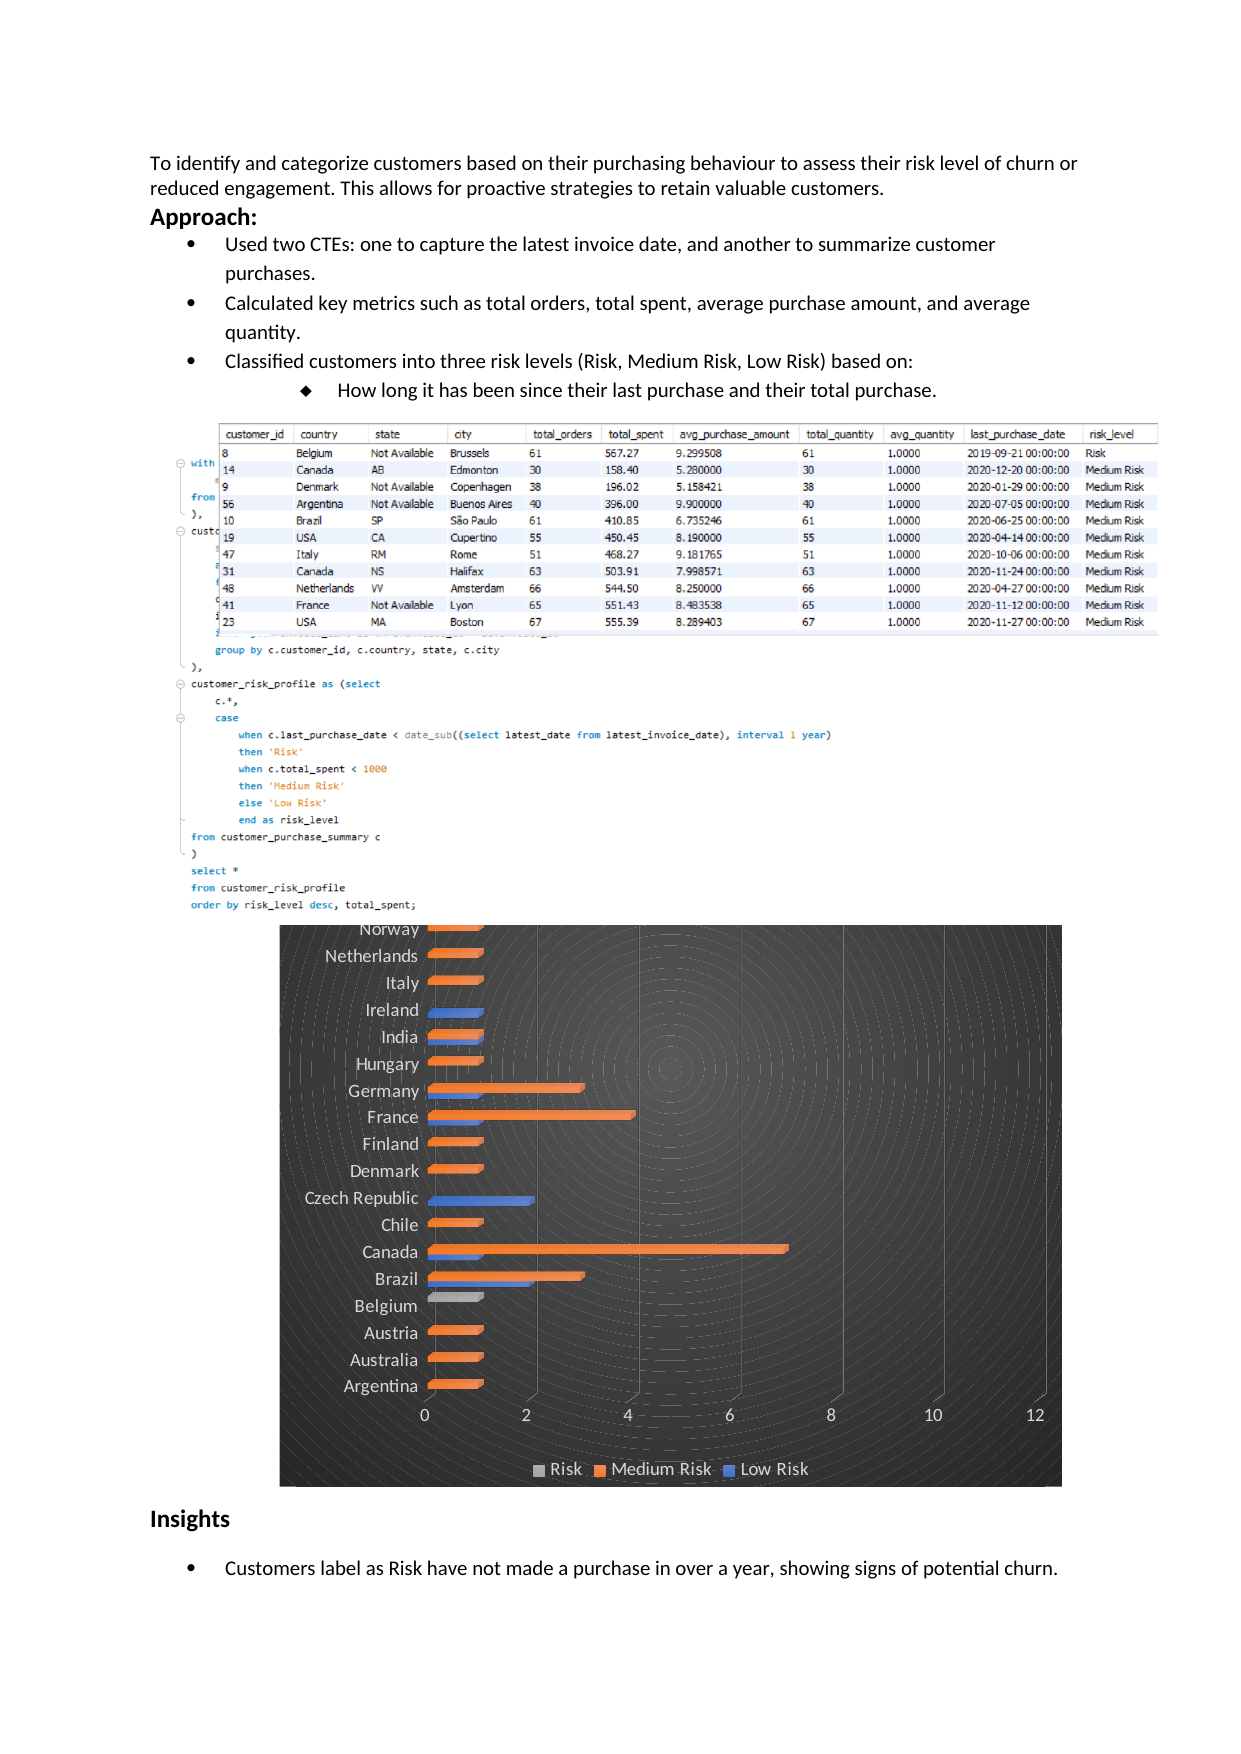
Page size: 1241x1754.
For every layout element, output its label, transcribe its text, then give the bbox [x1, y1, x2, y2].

list Classified customers into three risk levels (Risk, Medium Risk, Low Risk) based on: [187, 348, 1090, 373]
text Insights [150, 1503, 1090, 1533]
list How long it has been since their last purchase and their total purchase. [300, 377, 1090, 403]
list Used two CTEs: one to capture the latest invoice date, and another to summarize customer purchases. [187, 231, 1090, 286]
list Customers label as Risk have not made a purchase in over a year, showing signs of potential churn. [187, 1555, 1090, 1580]
picture [174, 423, 1159, 925]
text Approach: [150, 201, 1090, 231]
text To identify and categorize customers based on their purchasing behaviour to assess their risk level of churn or reduced engagement. This allows for proactive strategies to retain valuable customers. [150, 150, 1090, 201]
list Calculated key metrics such as total orders, total spent, average purchase amount, and average quantity. [187, 290, 1090, 344]
